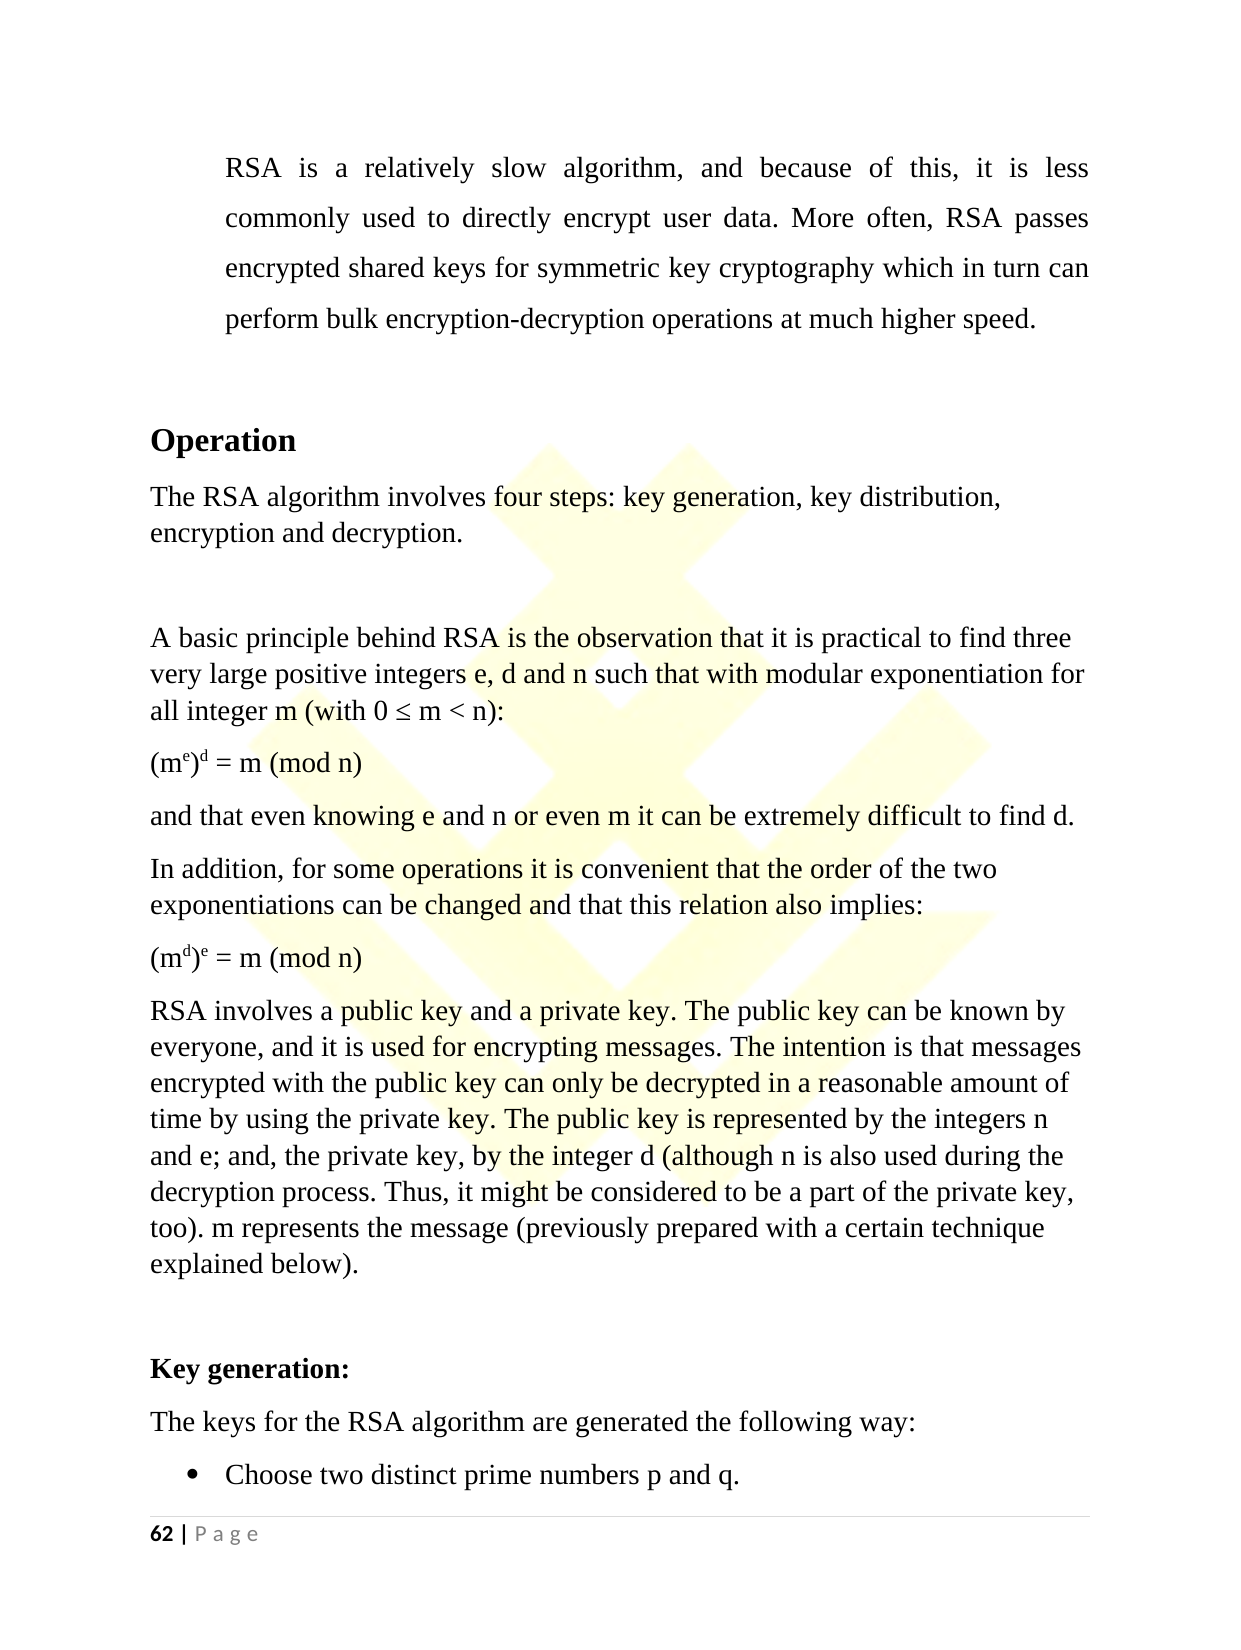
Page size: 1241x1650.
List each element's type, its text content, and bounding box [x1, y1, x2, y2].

text RSA involves a public key and a private key. The public key can be known by everyone, and it is used for encrypting messages. The intention is that messages encrypted with the public key can only be decrypted in a reasonable amount of time by using the private key. The public key is represented by the integers n and e; and, the private key, by the integer d (although n is also used during the decryption process. Thus, it might be considered to be a part of the private key, too). m represents the message (previously prepared with a certain technique explained below). [150, 993, 1090, 1279]
text In addition, for some operations it is convenient that the order of the two exponentiations can be changed and that this relation also implies: [150, 851, 1090, 921]
text Operation [150, 421, 1090, 459]
text (md)e = m (mod n) [150, 940, 1090, 974]
text The RSA algorithm involves four steps: key generation, key distribution, encryption and decryption. [150, 479, 1090, 548]
list Choose two distinct prime numbers p and q. [187, 1457, 1090, 1491]
text The keys for the RSA algorithm are generated the following way: [150, 1404, 1090, 1438]
text A basic principle behind RSA is the observation that it is practical to find three very large positive integers e, d and n such that with modular exponentiation for all integer m (with 0 ≤ m < n): [150, 621, 1090, 726]
text (me)d = m (mod n) [150, 746, 1090, 779]
list RSA is a relatively slow algorithm, and because of this, it is less commonly used to directly encrypt user data. More often, RSA passes encrypted shared keys for symmetric key cryptography which in turn can perform bulk encryption-decryption operations at much higher speed. [225, 150, 1090, 334]
text Key generation: [150, 1352, 1090, 1385]
text and that even knowing e and n or even m it can be extremely difficult to find d. [150, 798, 1090, 832]
